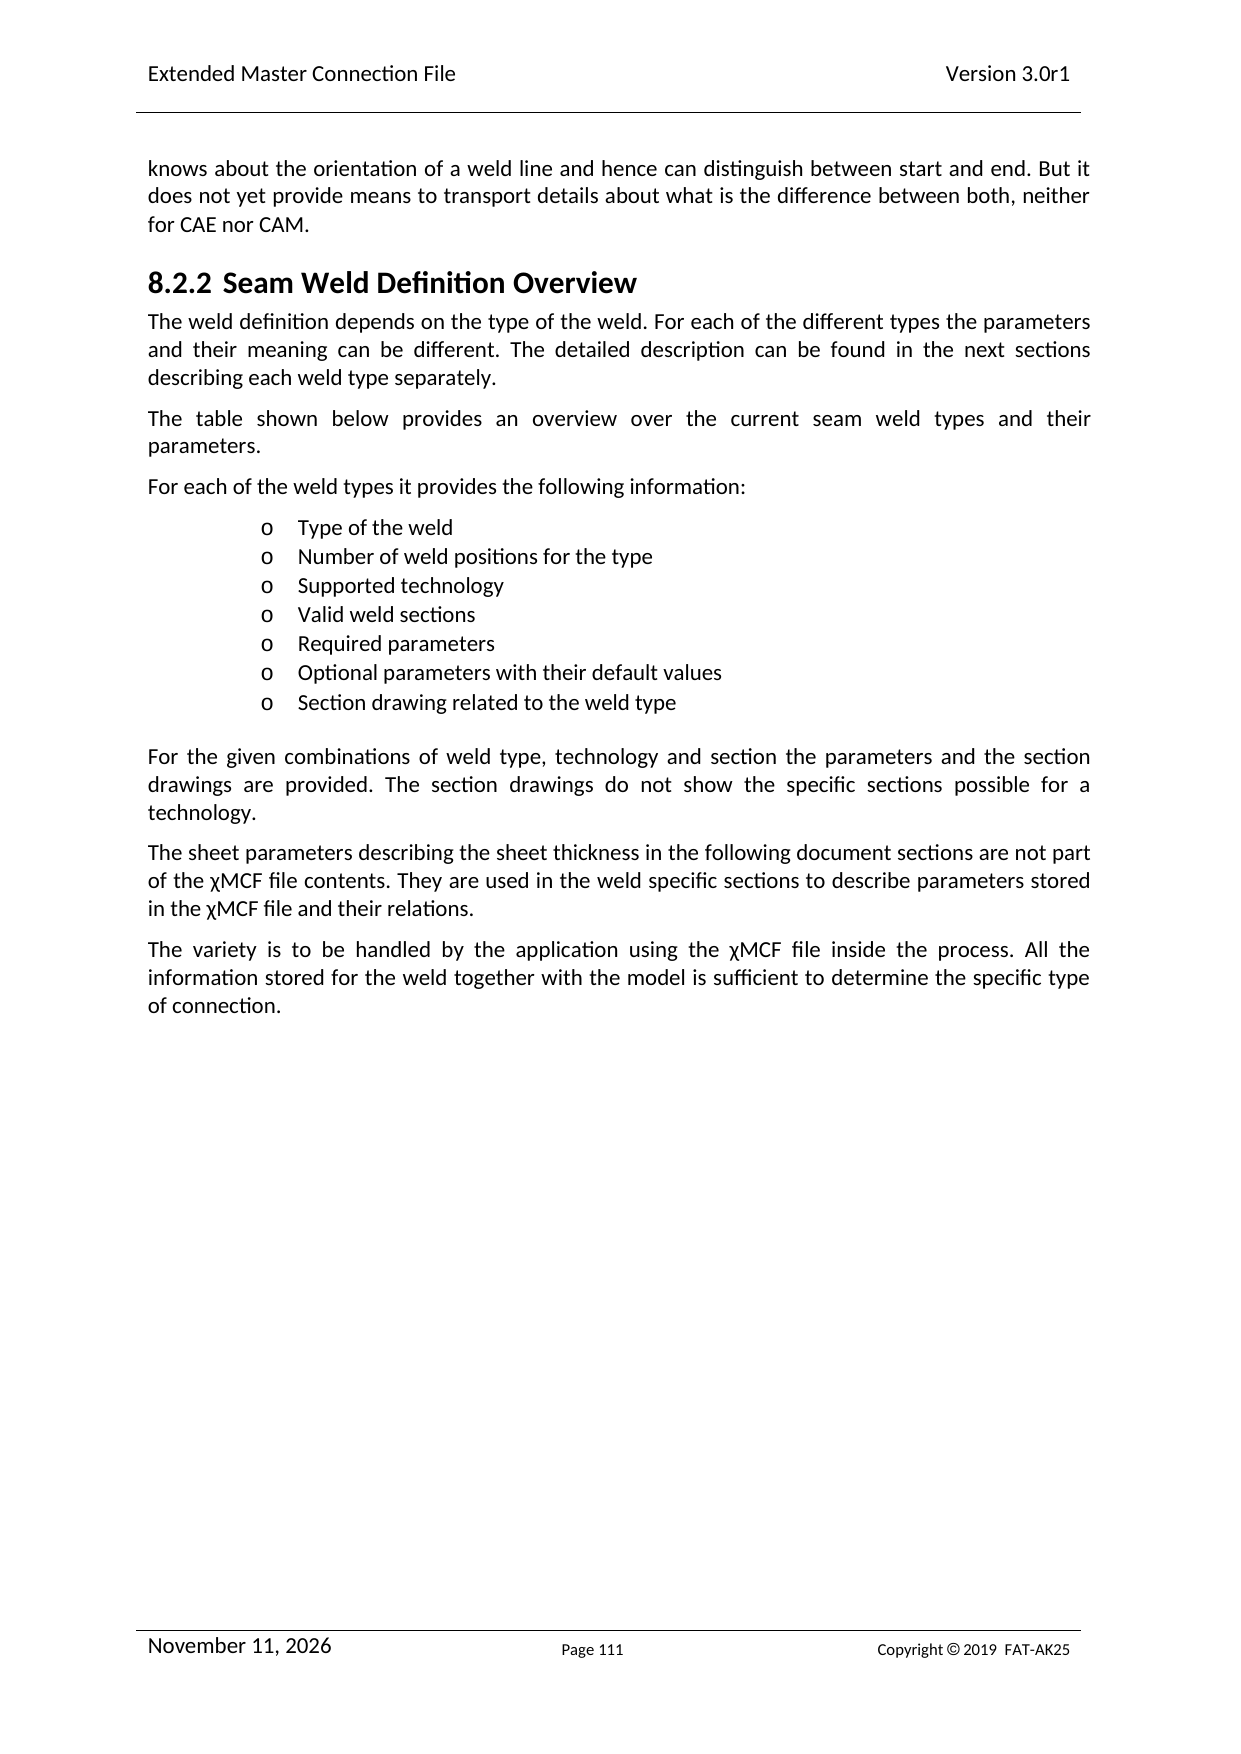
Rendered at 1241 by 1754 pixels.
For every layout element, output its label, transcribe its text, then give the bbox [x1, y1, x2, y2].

text For each of the weld types it provides the following information: [148, 472, 1092, 500]
list Valid weld sections [260, 600, 1092, 629]
subtitle Seam Weld Definition Overview [148, 263, 1092, 301]
text The variety is to be handled by the application using the χMCF file inside the process. All the information stored for the weld together with the model is sufficient to determine the specific type of connection. [148, 935, 1092, 1019]
list Optional parameters with their default values [260, 658, 1092, 688]
list Supported technology [260, 571, 1092, 600]
text The sheet parameters describing the sheet thickness in the following document sections are not part of the χMCF file contents. They are used in the weld specific sections to describe parameters stored in the χMCF file and their relations. [148, 838, 1092, 922]
text For the given combinations of weld type, technology and section the parameters and the section drawings are provided. The section drawings do not show the specific sections possible for a technology. [148, 742, 1092, 826]
list Required parameters [260, 629, 1092, 658]
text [148, 154, 1092, 238]
list Type of the weld [260, 513, 1092, 542]
list Section drawing related to the weld type [260, 688, 1092, 717]
text The table shown below provides an overview over the current seam weld types and their parameters. [148, 404, 1092, 460]
list Number of weld positions for the type [260, 542, 1092, 571]
text The weld definition depends on the type of the weld. For each of the different types the parameters and their meaning can be different. The detailed description can be found in the next sections describing each weld type separately. [148, 307, 1092, 391]
